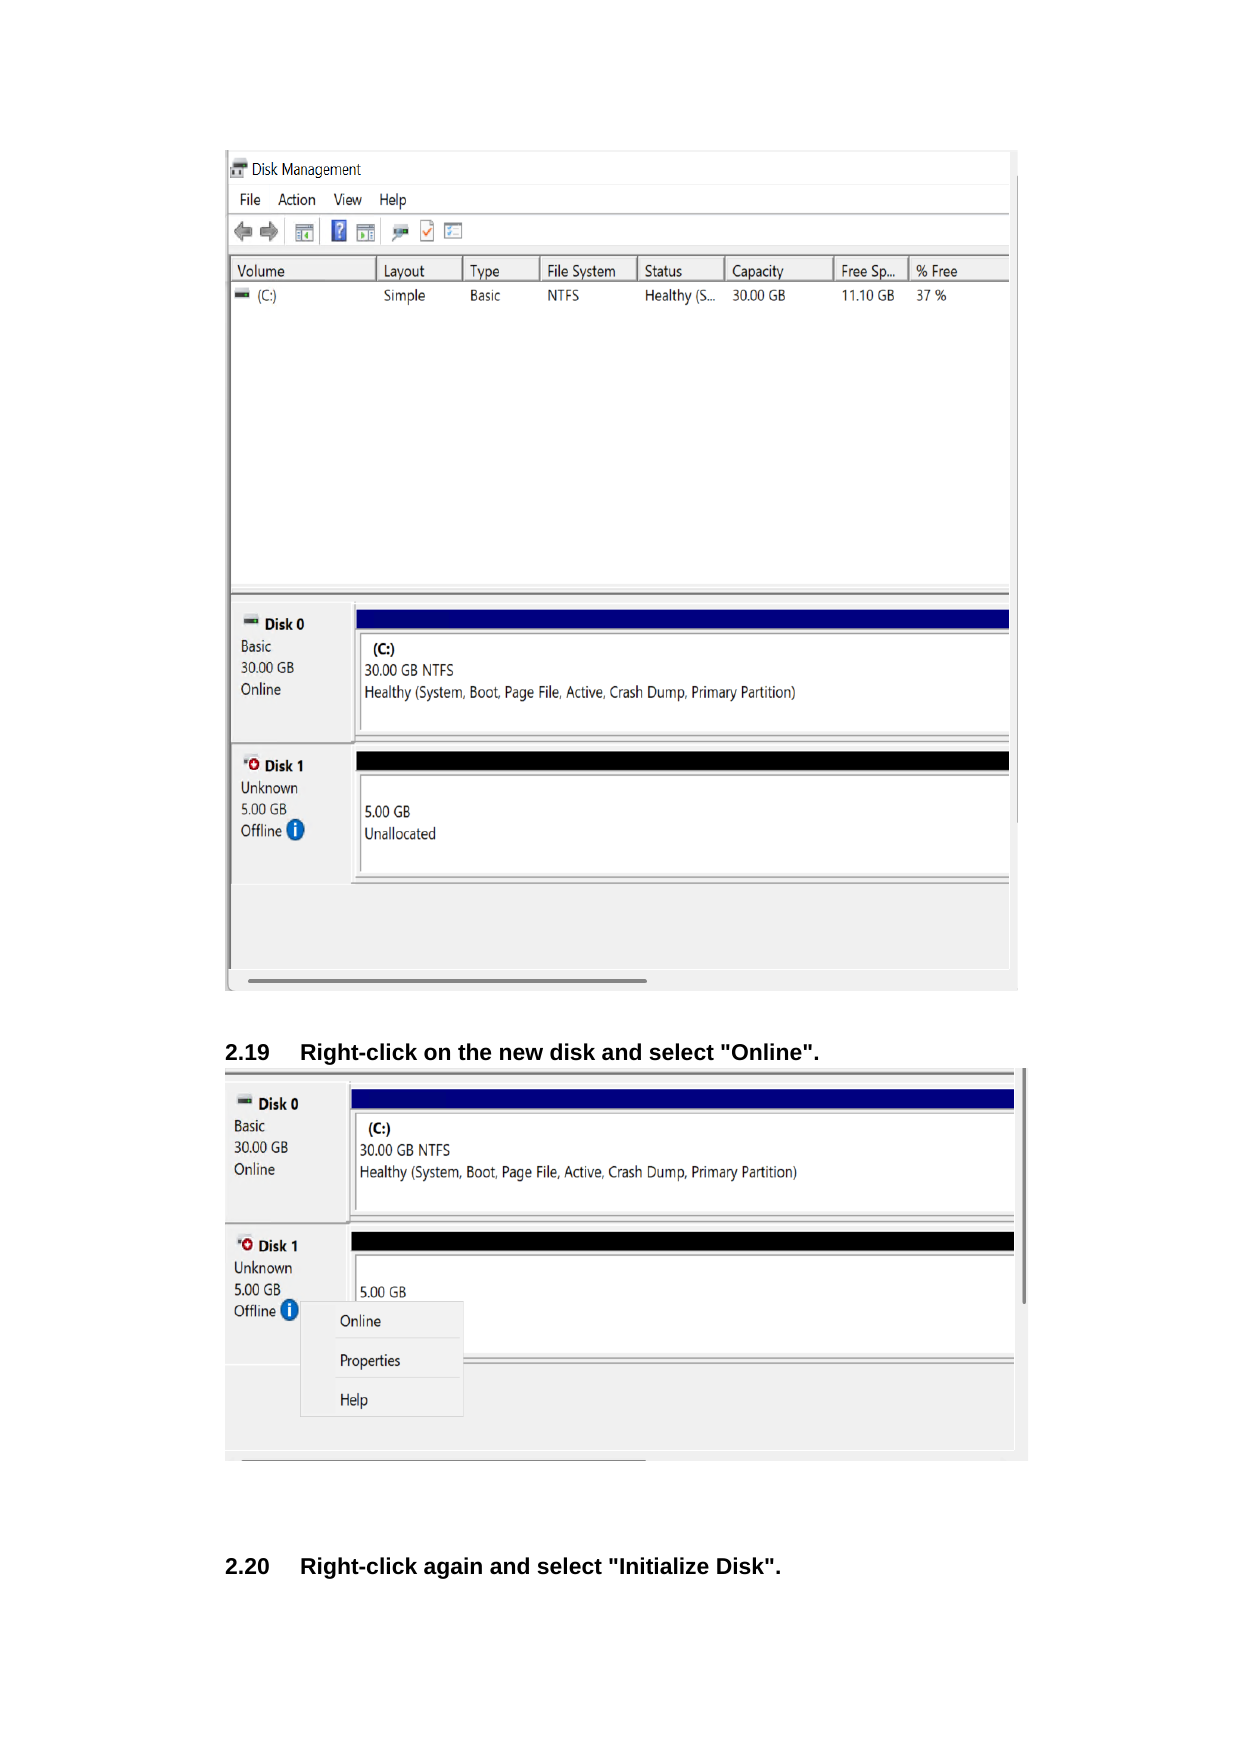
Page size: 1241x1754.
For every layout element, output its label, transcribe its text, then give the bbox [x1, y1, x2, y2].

picture [225, 150, 1018, 991]
list Right-click again and select "Initialize Disk". [225, 1553, 1090, 1579]
list Right-click on the new disk and select "Online". [225, 1039, 1090, 1065]
picture [225, 1068, 1029, 1461]
